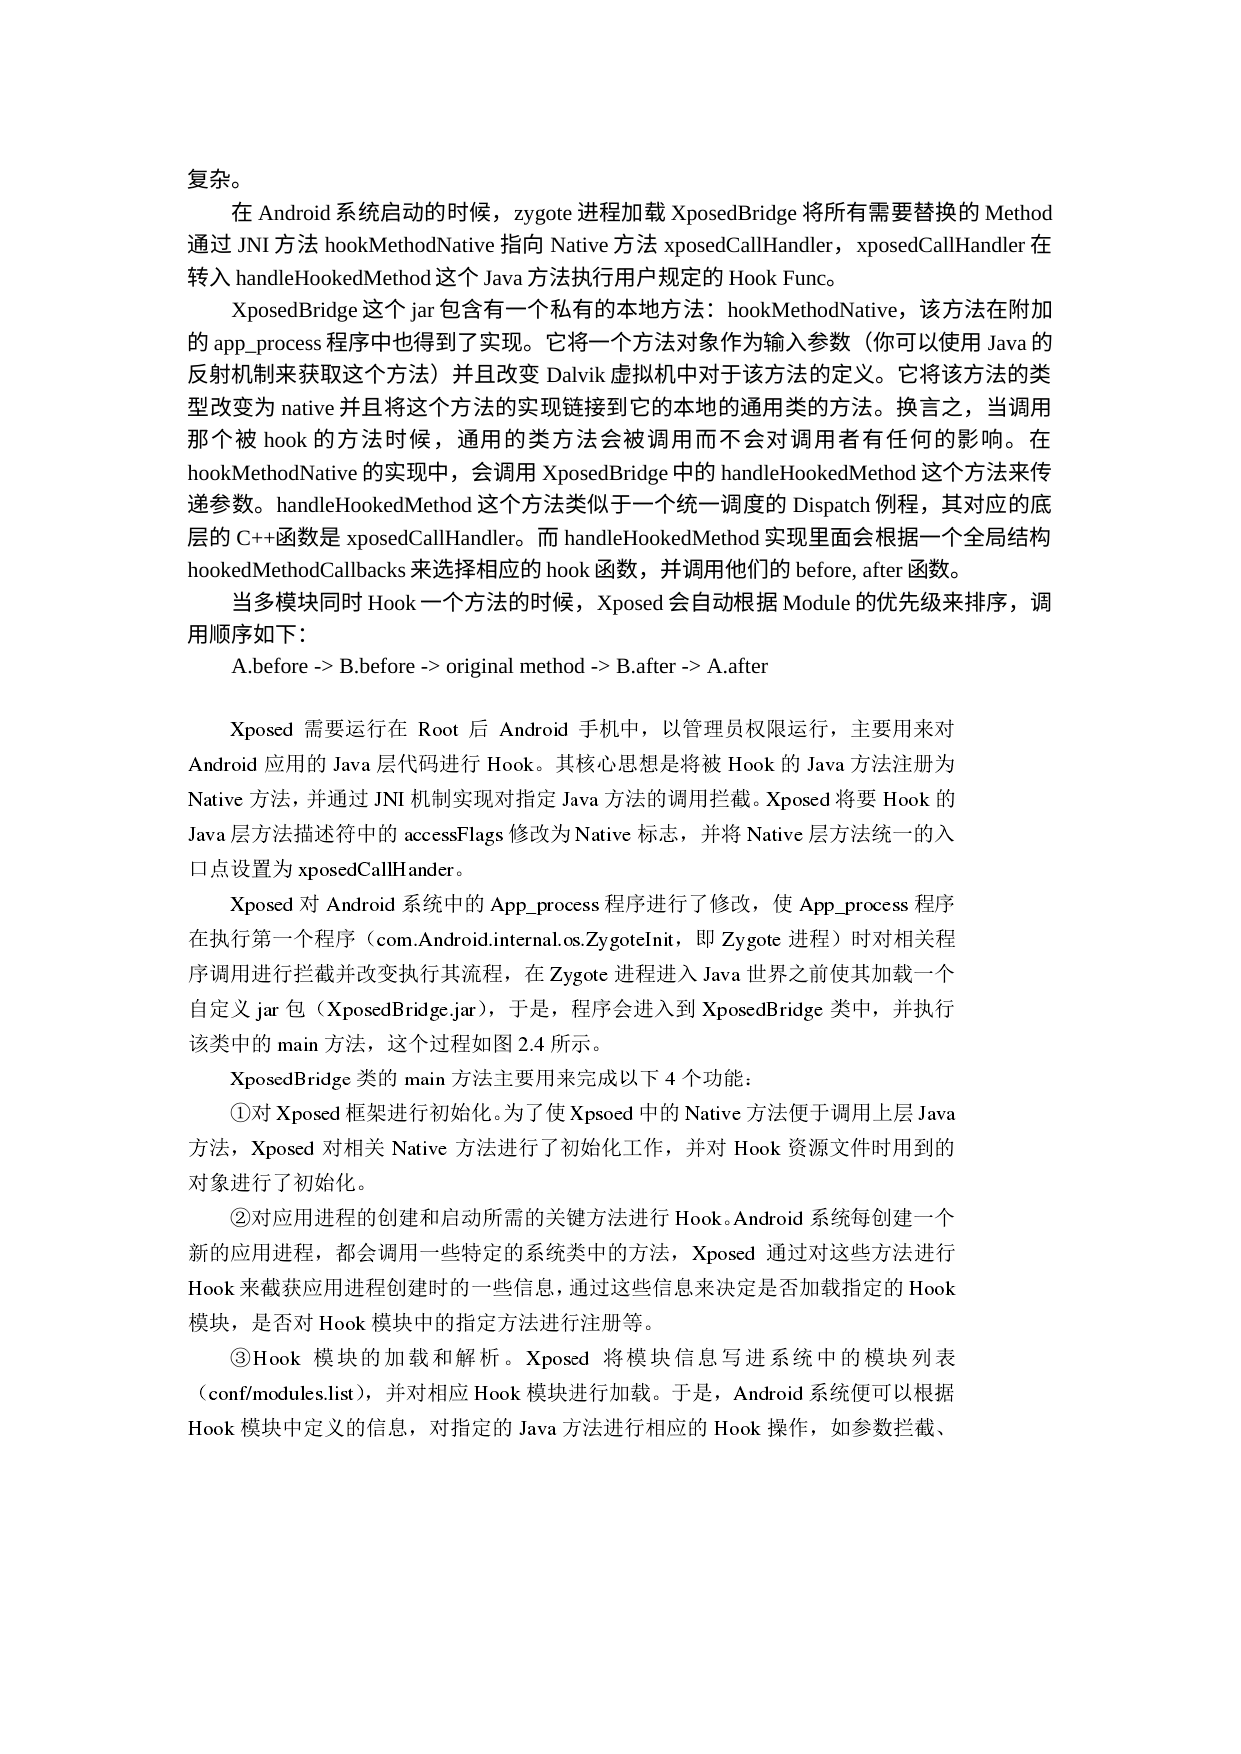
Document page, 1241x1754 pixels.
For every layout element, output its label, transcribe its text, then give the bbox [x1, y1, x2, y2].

text A.before -> B.before -> original method -> B.after -> A.after [187, 649, 1053, 682]
picture [187, 714, 958, 1445]
text XposedBridge这个jar包含有一个私有的本地方法：hookMethodNative，该方法在附加的app_process程序中也得到了实现。它将一个方法对象作为输入参数（你可以使用Java的反射机制来获取这个方法）并且改变Dalvik虚拟机中对于该方法的定义。它将该方法的类型改变为native并且将这个方法的实现链接到它的本地的通用类的方法。换言之，当调用那个被hook的方法时候，通用的类方法会被调用而不会对调用者有任何的影响。在hookMethodNative的实现中，会调用XposedBridge中的handleHookedMethod这个方法来传递参数。handleHookedMethod这个方法类似于一个统一调度的Dispatch例程，其对应的底层的C++函数是xposedCallHandler。而handleHookedMethod实现里面会根据一个全局结构hookedMethodCallbacks来选择相应的hook函数，并调用他们的before, after函数。 [187, 292, 1053, 584]
text 在Android系统启动的时候，zygote进程加载XposedBridge将所有需要替换的Method通过JNI方法hookMethodNative指向Native方法xposedCallHandler，xposedCallHandler在转入handleHookedMethod这个Java方法执行用户规定的Hook Func。 [187, 194, 1053, 292]
text 当多模块同时Hook一个方法的时候，Xposed会自动根据Module的优先级来排序，调用顺序如下： [187, 584, 1053, 649]
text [187, 162, 1053, 194]
